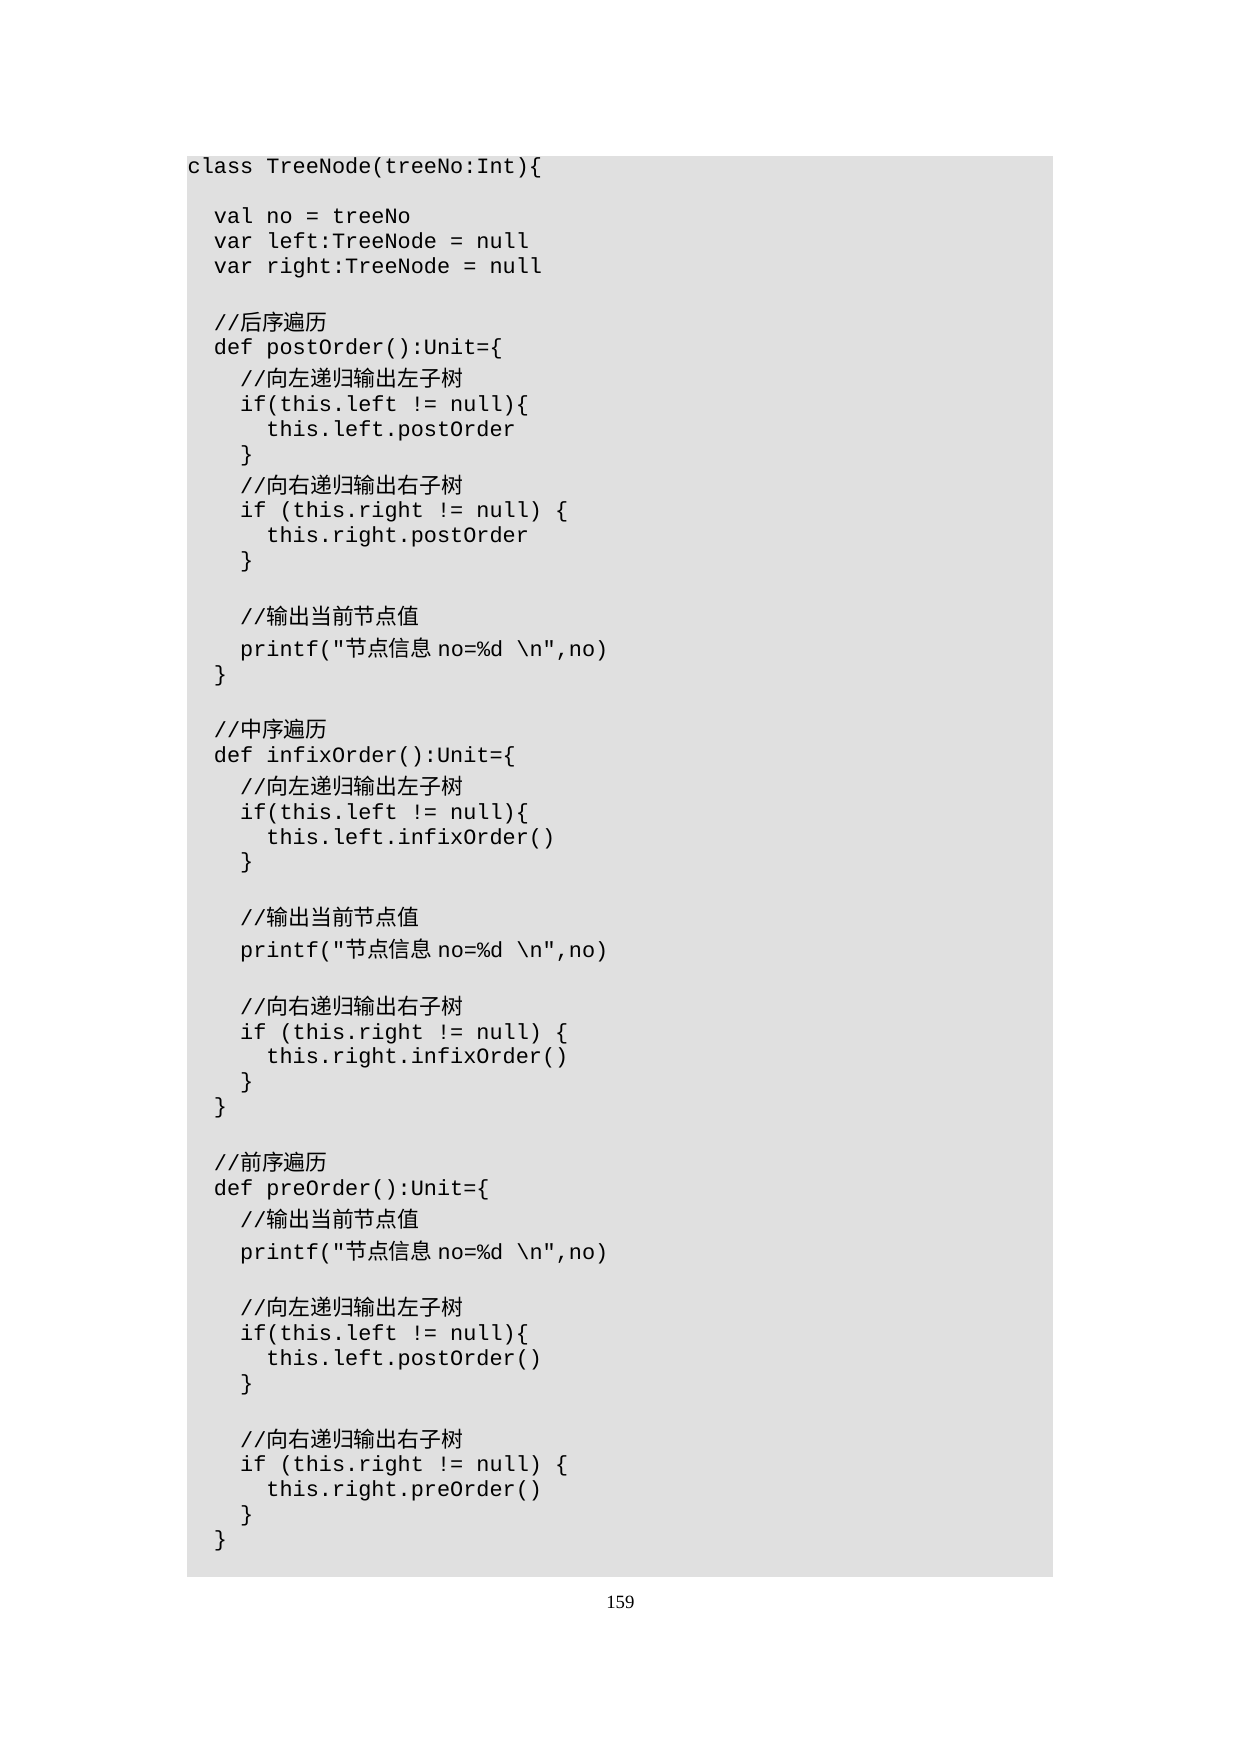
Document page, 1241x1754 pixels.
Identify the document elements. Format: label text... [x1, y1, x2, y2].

text } [187, 663, 1053, 687]
text def infixOrder():Unit={ [187, 744, 1053, 769]
text } [187, 549, 1053, 574]
text if (this.right != null) { [187, 1453, 1053, 1478]
text } [187, 443, 1053, 468]
text } [187, 1095, 1053, 1120]
text //向右递归输出右子树 [187, 468, 1053, 499]
text var right:TreeNode = null [187, 255, 1053, 280]
text printf("节点信息 no=%d \n",no) [187, 932, 1053, 964]
text } [187, 1372, 1053, 1397]
text //向右递归输出右子树 [187, 1422, 1053, 1453]
text if (this.right != null) { [187, 499, 1053, 524]
text if(this.left != null){ [187, 1322, 1053, 1347]
text this.left.infixOrder() [187, 826, 1053, 851]
text this.right.preOrder() [187, 1478, 1053, 1503]
text val no = treeNo [187, 205, 1053, 230]
text } [187, 1071, 1053, 1095]
text printf("节点信息 no=%d \n",no) [187, 1234, 1053, 1266]
text if(this.left != null){ [187, 393, 1053, 418]
text } [187, 1528, 1053, 1553]
text this.left.postOrder [187, 418, 1053, 443]
text def postOrder():Unit={ [187, 336, 1053, 361]
text printf("节点信息 no=%d \n",no) [187, 631, 1053, 663]
text //中序遍历 [187, 712, 1053, 744]
text //输出当前节点值 [187, 599, 1053, 631]
text var left:TreeNode = null [187, 230, 1053, 255]
text //向左递归输出左子树 [187, 1290, 1053, 1322]
text //后序遍历 [187, 304, 1053, 336]
text this.left.postOrder() [187, 1347, 1053, 1372]
text } [187, 1503, 1053, 1528]
text } [187, 851, 1053, 875]
text this.right.infixOrder() [187, 1046, 1053, 1071]
text this.right.postOrder [187, 524, 1053, 549]
text //输出当前节点值 [187, 1202, 1053, 1234]
text //输出当前节点值 [187, 900, 1053, 932]
text //向左递归输出左子树 [187, 361, 1053, 393]
text def preOrder():Unit={ [187, 1177, 1053, 1202]
text //向右递归输出右子树 [187, 989, 1053, 1021]
text if(this.left != null){ [187, 801, 1053, 826]
text //前序遍历 [187, 1145, 1053, 1177]
text if (this.right != null) { [187, 1021, 1053, 1046]
text //向左递归输出左子树 [187, 769, 1053, 801]
text class TreeNode(treeNo:Int){ [187, 156, 1053, 181]
